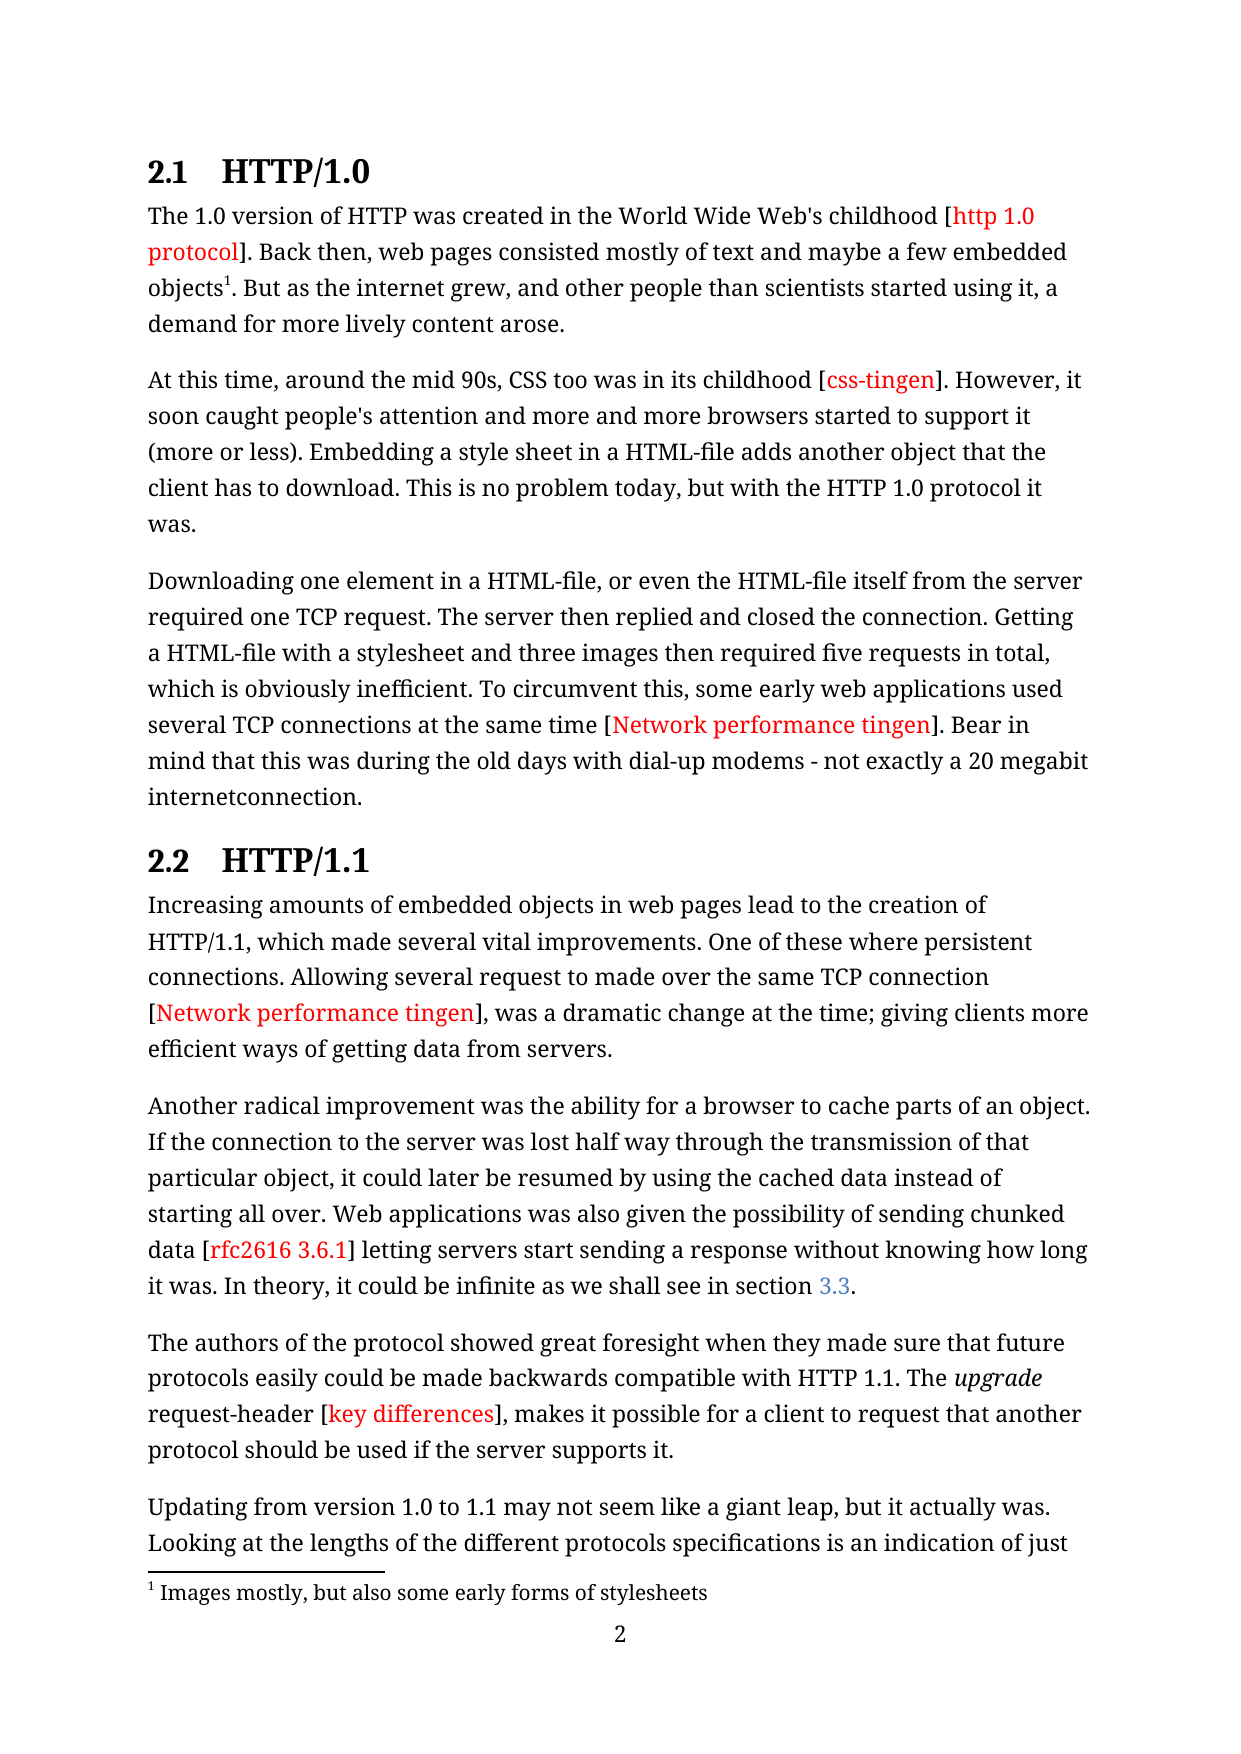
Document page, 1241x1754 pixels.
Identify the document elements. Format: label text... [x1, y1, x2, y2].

text The 1.0 version of HTTP was created in the World Wide Web's childhood [http 1.0 protocol]. Back then, web pages consisted mostly of text and maybe a few embedded objects. But as the internet grew, and other people than scientists started using it, a demand for more lively content arose. [148, 200, 1093, 339]
text The authors of the protocol showed great foresight when they made sure that future protocols easily could be made backwards compatible with HTTP 1.1. The upgrade request-header [key differences], makes it possible for a client to request that another protocol should be used if the server supports it. [148, 1326, 1093, 1466]
subtitle HTTP/1.1 [148, 837, 1093, 883]
text Downloading one element in a HTML-file, or even the HTML-file itself from the server required one TCP request. The server then replied and closed the connection. Getting a HTML-file with a stylesheet and three images then required five requests in total, which is obviously inefficient. To circumvent this, some early web applications used several TCP connections at the same time [Network performance tingen]. Bear in mind that this was during the old days with dial-up modems - not exactly a 20 megabit internetconnection. [148, 565, 1093, 812]
subtitle HTTP/1.0 [148, 148, 1093, 193]
text At this time, around the mid 90s, CSS too was in its childhood [css-tingen]. However, it soon caught people's attention and more and more browsers started to support it (more or less). Embedding a style sheet in a HTML-file adds another object that the client has to download. This is no problem today, but with the HTTP 1.0 protocol it was. [148, 364, 1093, 539]
text Increasing amounts of embedded objects in web pages lead to the creation of HTTP/1.1, which made several vital improvements. One of these where persistent connections. Allowing several request to made over the same TCP connection [Network performance tingen], was a dramatic change at the time; giving clients more efficient ways of getting data from servers. [148, 889, 1093, 1064]
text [148, 1491, 1093, 1558]
